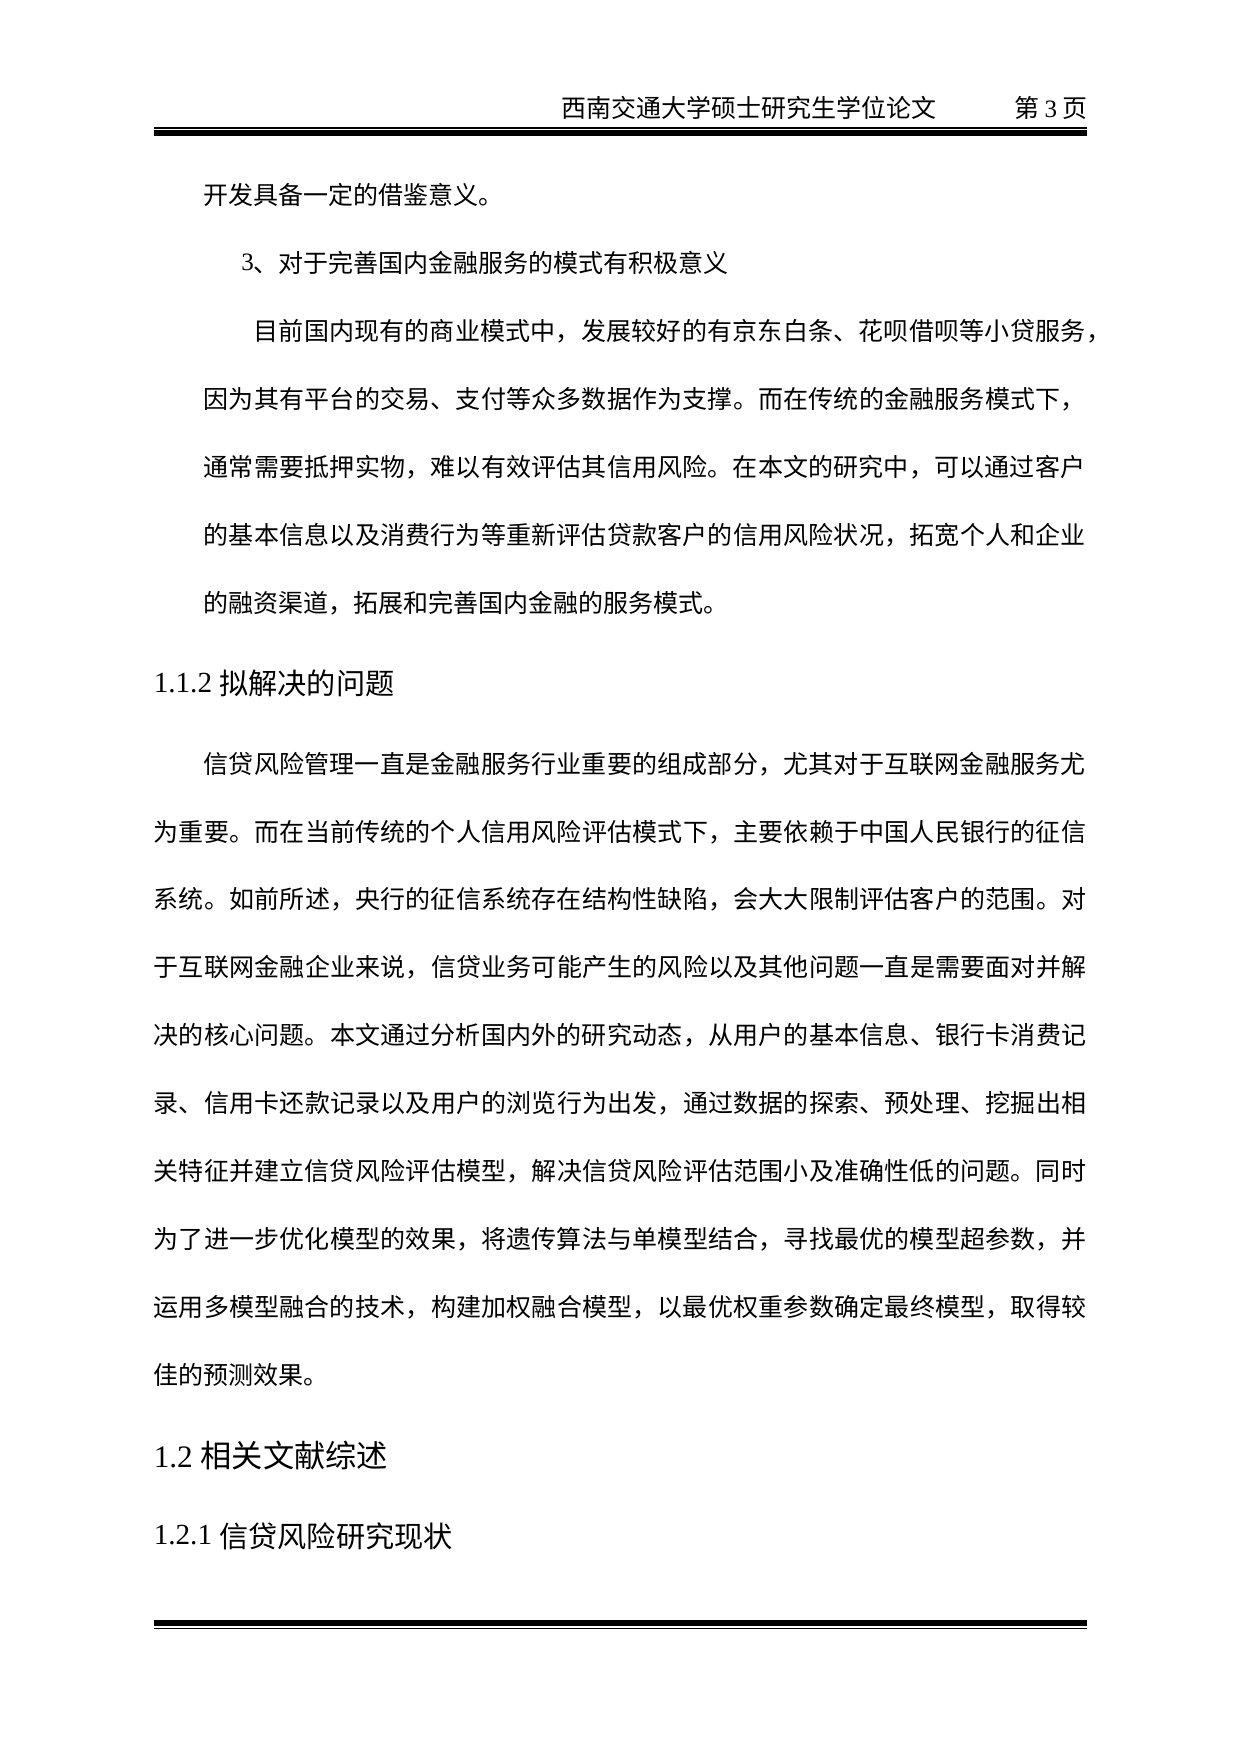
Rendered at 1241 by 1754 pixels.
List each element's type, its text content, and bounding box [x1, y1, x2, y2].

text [203, 160, 1087, 228]
text 目前国内现有的商业模式中，发展较好的有京东白条、花呗借呗等小贷服务，因为其有平台的交易、支付等众多数据作为支撑。而在传统的金融服务模式下，通常需要抵押实物，难以有效评估其信用风险。在本文的研究中，可以通过客户的基本信息以及消费行为等重新评估贷款客户的信用风险状况，拓宽个人和企业的融资渠道，拓展和完善国内金融的服务模式。 [203, 296, 1087, 635]
text 信贷风险管理一直是金融服务行业重要的组成部分，尤其对于互联网金融服务尤为重要。而在当前传统的个人信用风险评估模式下，主要依赖于中国人民银行的征信系统。如前所述，央行的征信系统存在结构性缺陷，会大大限制评估客户的范围。对于互联网金融企业来说，信贷业务可能产生的风险以及其他问题一直是需要面对并解决的核心问题。本文通过分析国内外的研究动态，从用户的基本信息、银行卡消费记录、信用卡还款记录以及用户的浏览行为出发，通过数据的探索、预处理、挖掘出相关特征并建立信贷风险评估模型，解决信贷风险评估范围小及准确性低的问题。同时为了进一步优化模型的效果，将遗传算法与单模型结合，寻找最优的模型超参数，并运用多模型融合的技术，构建加权融合模型，以最优权重参数确定最终模型，取得较佳的预测效果。 [153, 728, 1087, 1407]
subtitle 1.2 相关文献综述 [153, 1420, 1087, 1488]
title 1.1.2 拟解决的问题 [153, 648, 1087, 716]
title 1.2.1 信贷风险研究现状 [153, 1500, 1087, 1568]
text 3、对于完善国内金融服务的模式有积极意义 [241, 228, 1087, 296]
